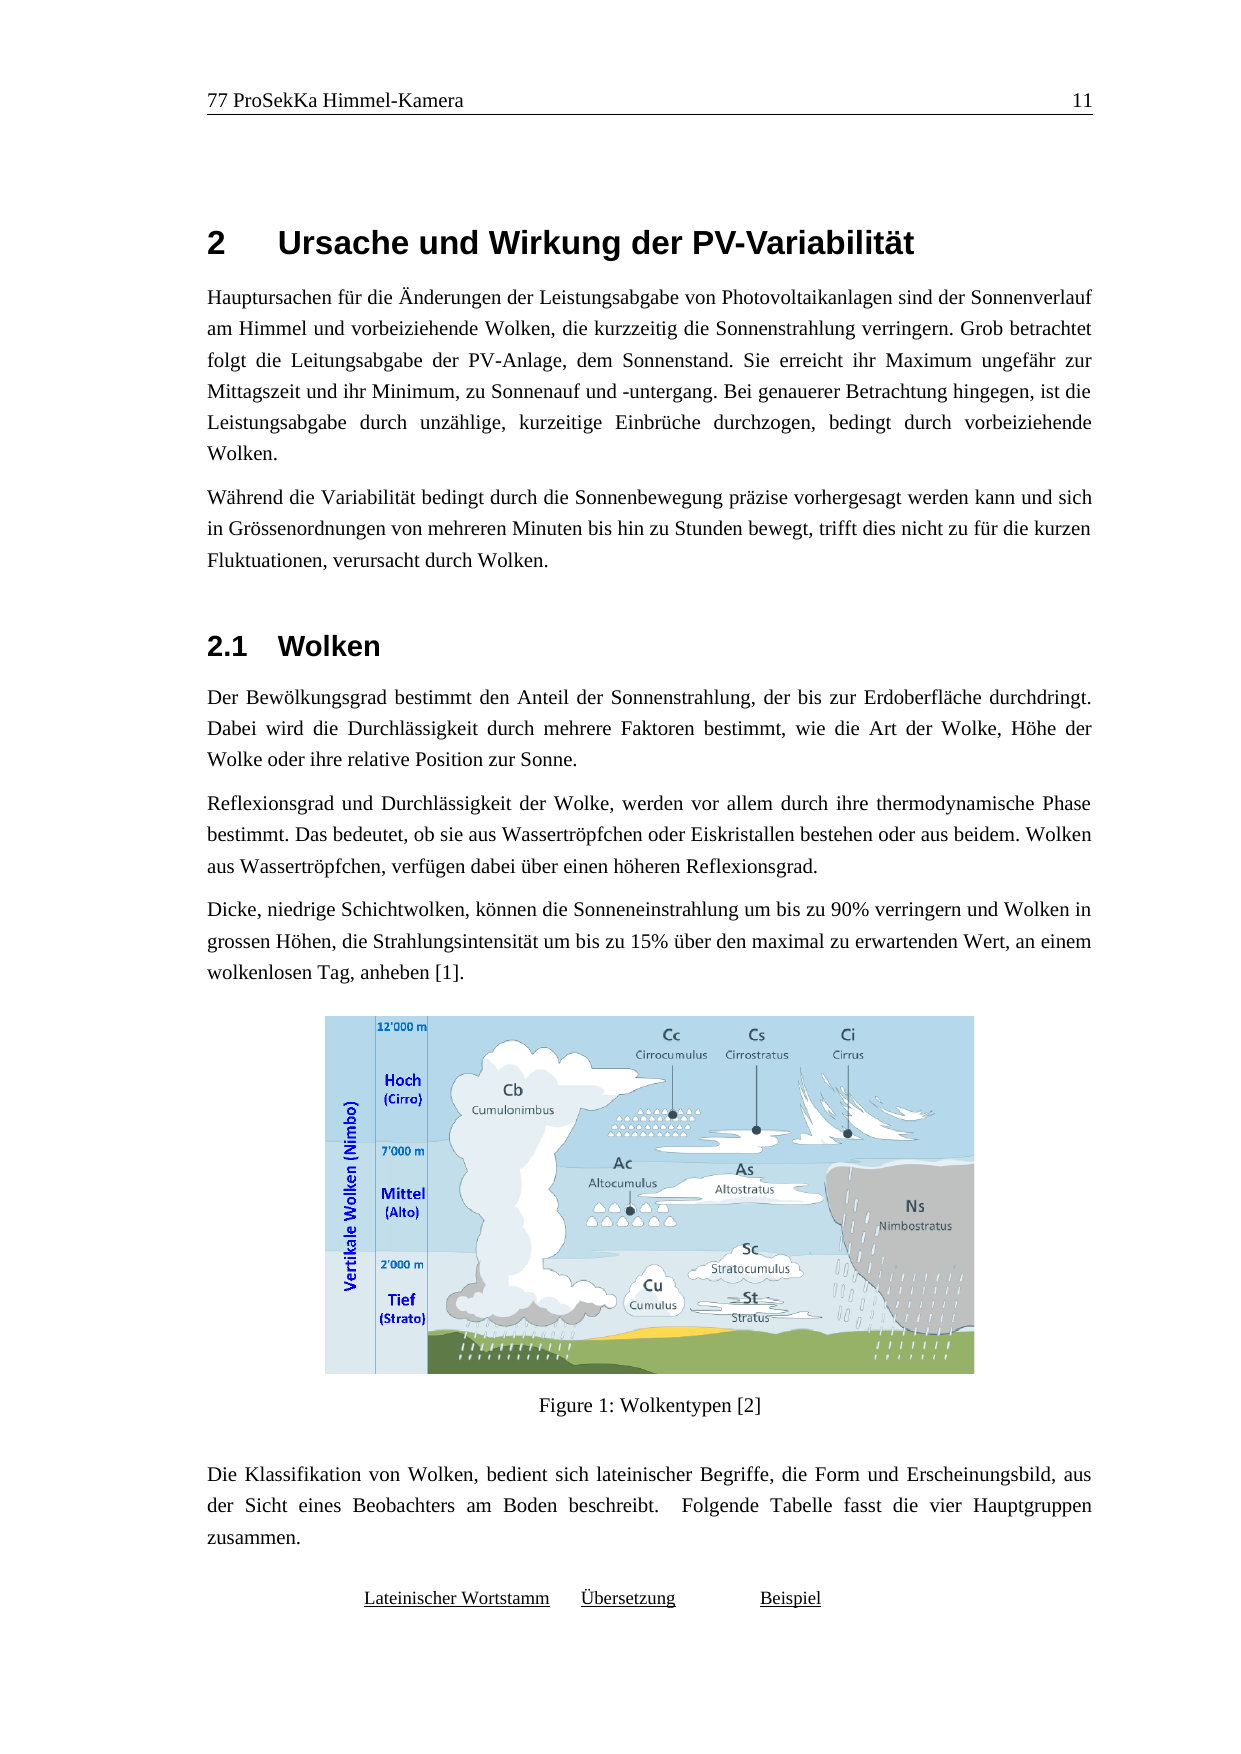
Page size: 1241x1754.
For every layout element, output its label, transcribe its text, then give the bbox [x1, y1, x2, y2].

text Der Bewölkungsgrad bestimmt den Anteil der Sonnenstrahlung, der bis zur Erdoberfläche durchdringt. Dabei wird die Durchlässigkeit durch mehrere Faktoren bestimmt, wie die Art der Wolke, Höhe der Wolke oder ihre relative Position zur Sonne. [207, 685, 1093, 771]
subtitle Ursache und Wirkung der PV-Variabilität [207, 223, 1093, 261]
text Hauptursachen für die Änderungen der Leistungsabgabe von Photovoltaikanlagen sind der Sonnenverlauf am Himmel und vorbeiziehende Wolken, die kurzzeitig die Sonnenstrahlung verringern. Grob betrachtet folgt die Leitungsabgabe der PV-Anlage, dem Sonnenstand. Sie erreicht ihr Maximum ungefähr zur Mittagszeit und ihr Minimum, zu Sonnenauf und -untergang. Bei genauerer Betrachtung hingegen, ist die Leistungsabgabe durch unzählige, kurzeitige Einbrüche durchzogen, bedingt durch vorbeiziehende Wolken. [207, 285, 1093, 465]
table_header Lateinischer Wortstamm [359, 1587, 554, 1616]
text Reflexionsgrad und Durchlässigkeit der Wolke, werden vor allem durch ihre thermodynamische Phase bestimmt. Das bedeutet, ob sie aus Wassertröpfchen oder Eiskristallen bestehen oder aus beidem. Wolken aus Wassertröpfchen, verfügen dabei über einen höheren Reflexionsgrad. [207, 791, 1093, 878]
table_header Beispiel [702, 1587, 879, 1616]
text Dicke, niedrige Schichtwolken, können die Sonneneinstrahlung um bis zu 90% verringern und Wolken in grossen Höhen, die Strahlungsintensität um bis zu 15% über den maximal zu erwartenden Wert, an einem wolkenlosen Tag, anheben [1]. [207, 897, 1093, 984]
subtitle Wolken [207, 629, 1093, 662]
text Die Klassifikation von Wolken, bedient sich lateinischer Begriffe, die Form und Erscheinungsbild, aus der Sicht eines Beobachters am Boden beschreibt. Folgende Tabelle fasst die vier Hauptgruppen zusammen. [207, 1462, 1093, 1580]
text Während die Variabilität bedingt durch die Sonnenbewegung präzise vorhergesagt werden kann und sich in Grössenordnungen von mehreren Minuten bis hin zu Stunden bewegt, trifft dies nicht zu für die kurzen Fluktuationen, verursacht durch Wolken. [207, 485, 1093, 572]
table_header Übersetzung [554, 1587, 702, 1616]
picture [325, 1016, 975, 1374]
